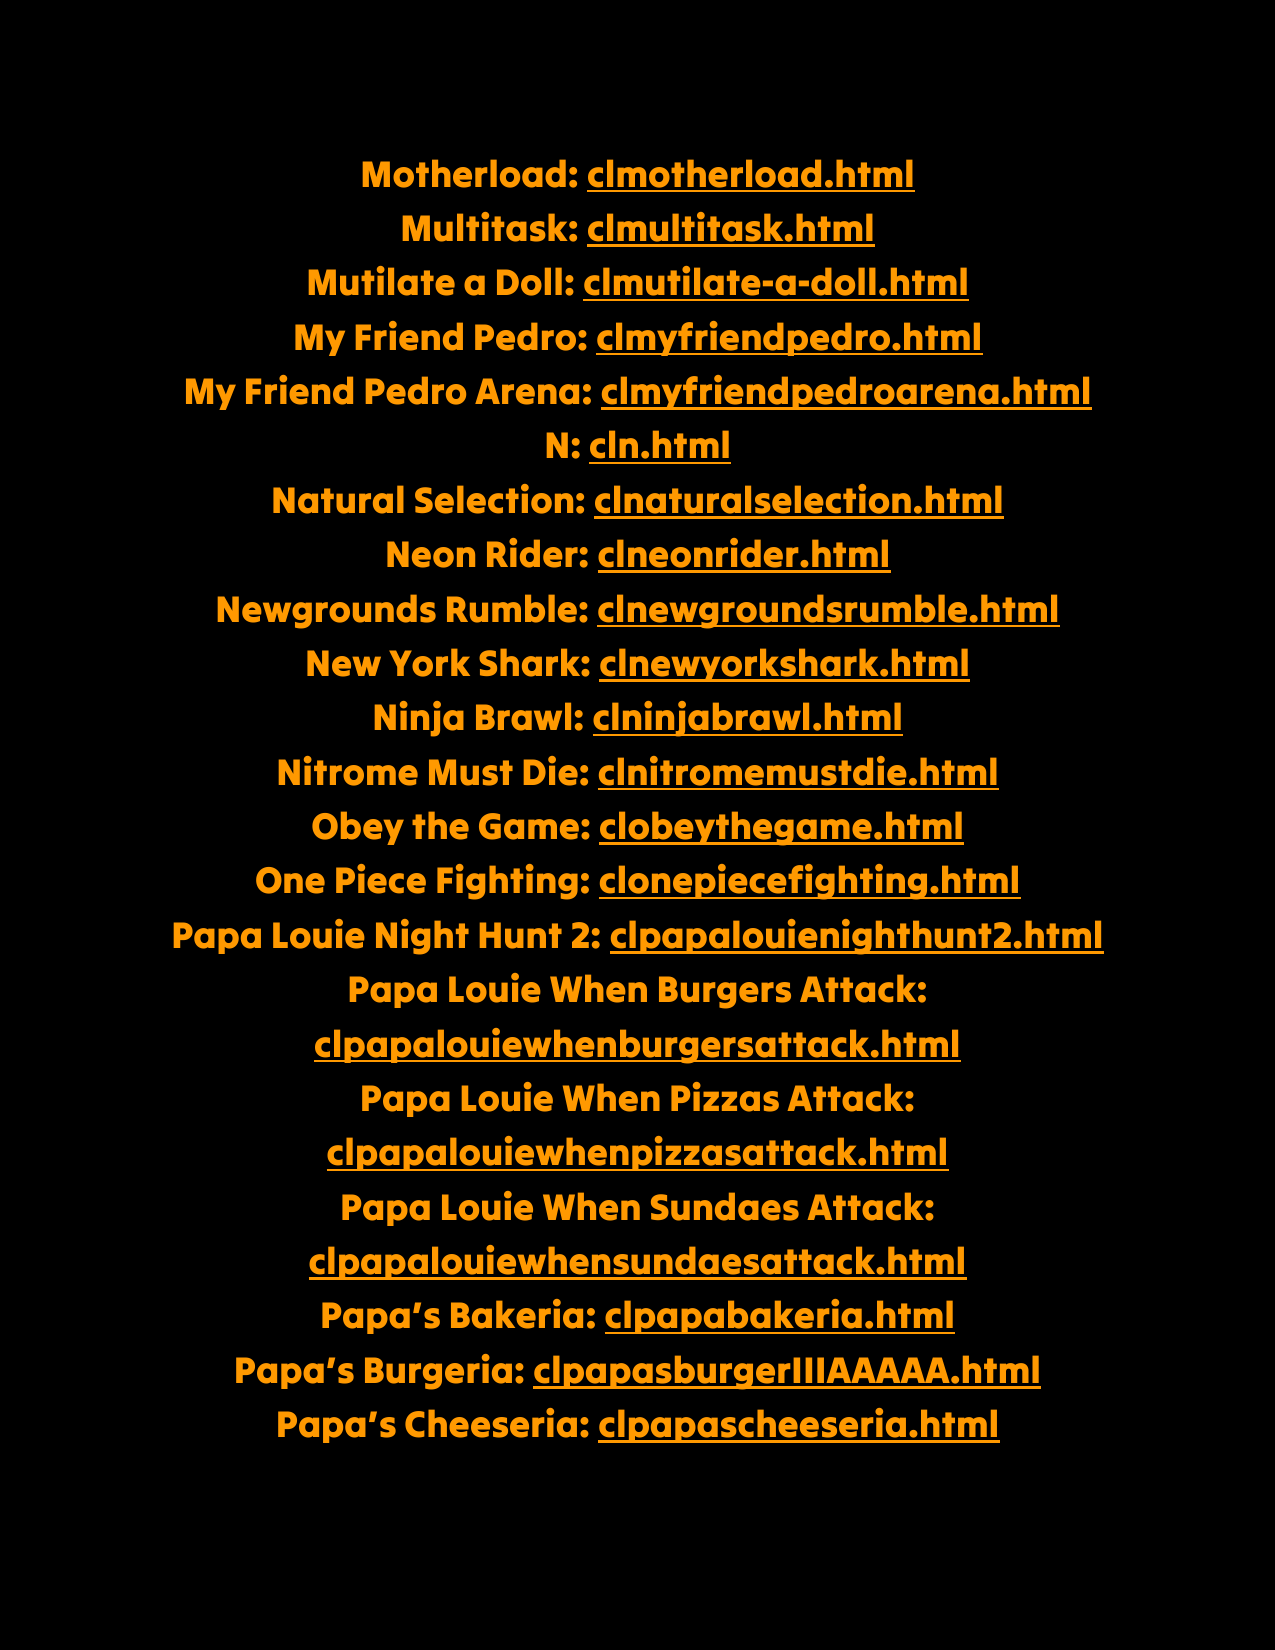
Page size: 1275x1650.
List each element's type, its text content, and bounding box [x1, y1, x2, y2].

text Nitrome Must Die: clnitromemustdie.html [150, 748, 1125, 795]
text Newgrounds Rumble: clnewgroundsrumble.html [150, 585, 1125, 632]
text One Piece Fighting: clonepiecefighting.html [150, 857, 1125, 904]
text Papa Louie When Burgers Attack: clpapalouiewhenburgersattack.html [150, 966, 1125, 1067]
text Mutilate a Doll: clmutilate-a-doll.html [150, 259, 1125, 306]
text N: cln.html [150, 422, 1125, 469]
text Papa’s Cheeseria: clpapascheeseria.html [150, 1401, 1125, 1448]
text My Friend Pedro Arena: clmyfriendpedroarena.html [150, 367, 1125, 415]
text My Friend Pedro: clmyfriendpedro.html [150, 313, 1125, 360]
text Papa Louie When Sundaes Attack: clpapalouiewhensundaesattack.html [150, 1183, 1125, 1285]
text Natural Selection: clnaturalselection.html [150, 476, 1125, 523]
text Neon Rider: clneonrider.html [150, 531, 1125, 578]
text Papa’s Burgeria: clpapasburgerIIIAAAAA.html [150, 1346, 1125, 1393]
text Papa Louie Night Hunt 2: clpapalouienighthunt2.html [150, 911, 1125, 958]
text Motherload: clmotherload.html [150, 150, 1125, 197]
text Obey the Game: clobeythegame.html [150, 802, 1125, 850]
text Multitask: clmultitask.html [150, 204, 1125, 252]
text Papa Louie When Pizzas Attack: clpapalouiewhenpizzasattack.html [150, 1074, 1125, 1176]
text Papa’s Bakeria: clpapabakeria.html [150, 1292, 1125, 1339]
text Ninja Brawl: clninjabrawl.html [150, 694, 1125, 741]
text New York Shark: clnewyorkshark.html [150, 639, 1125, 687]
